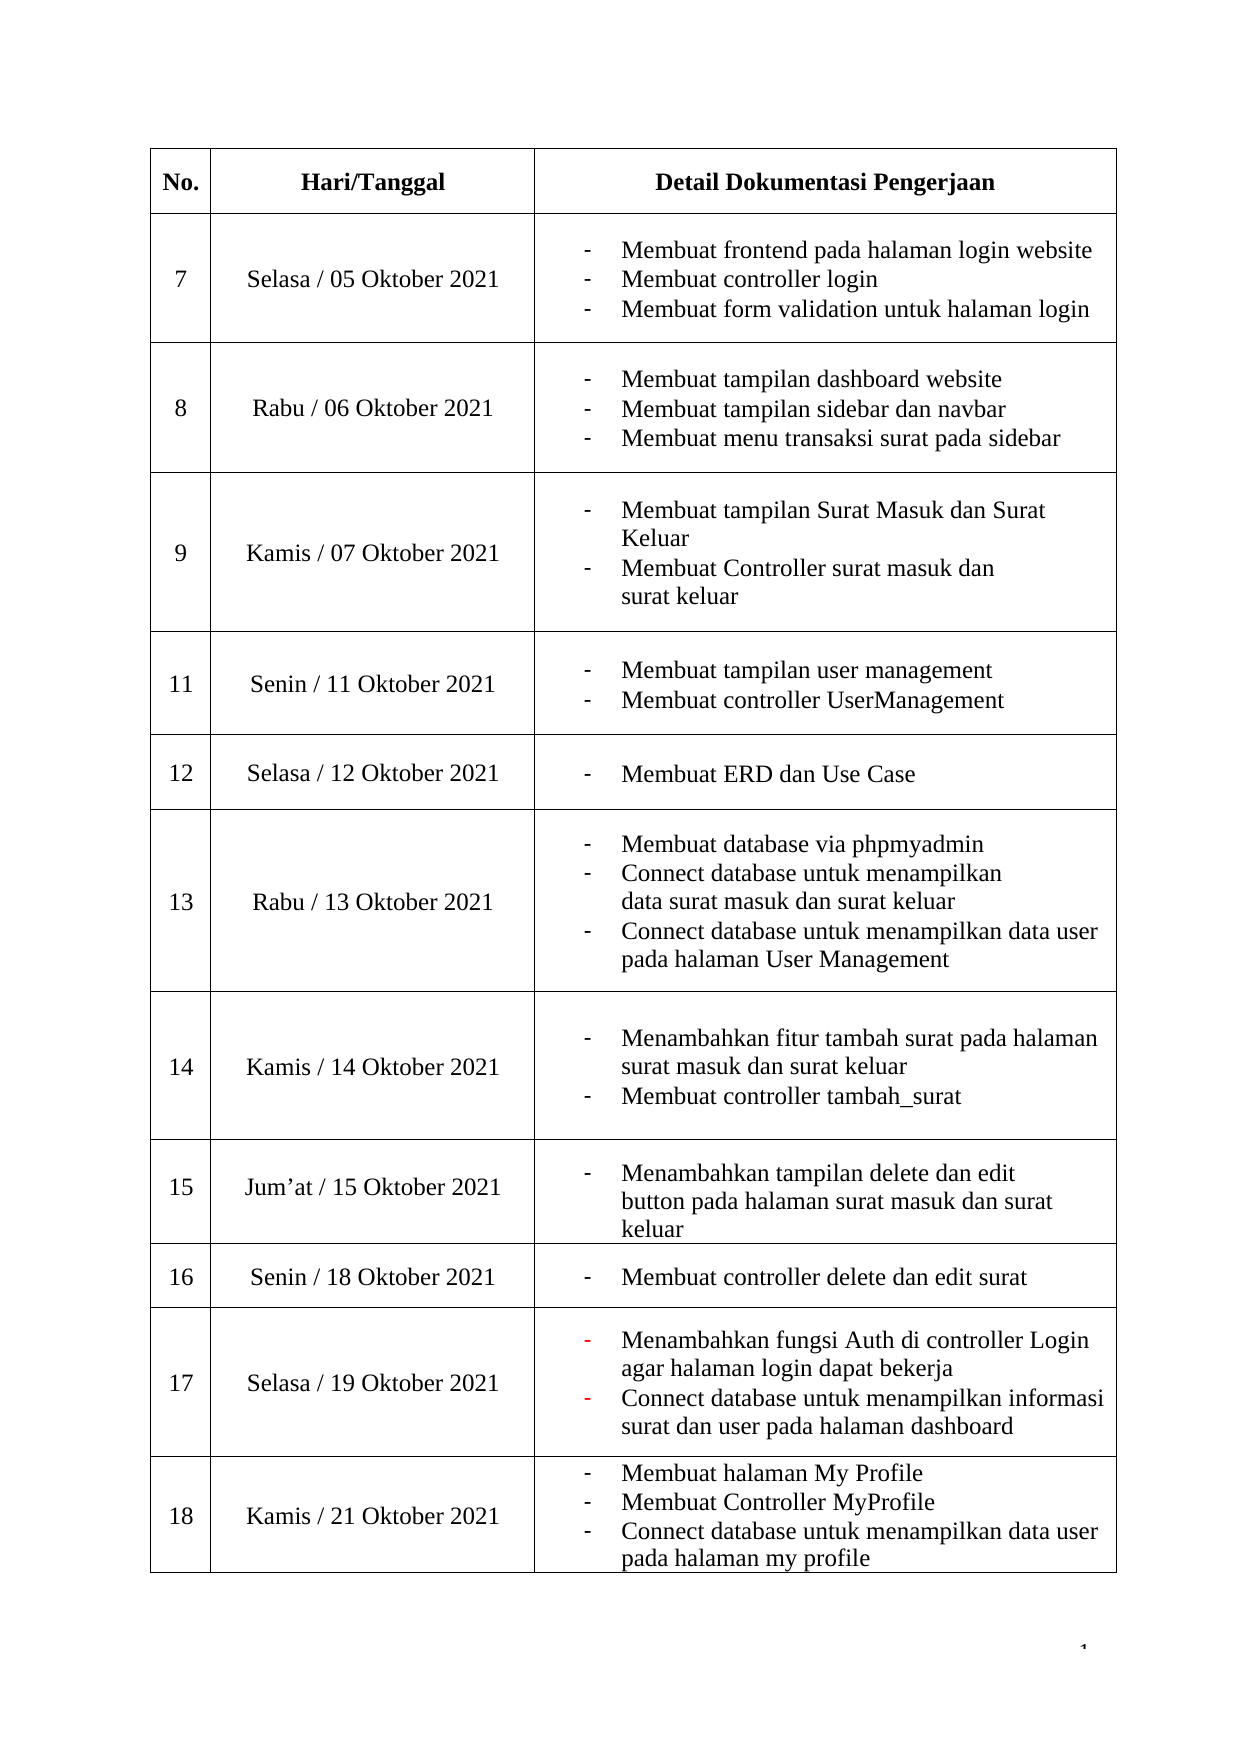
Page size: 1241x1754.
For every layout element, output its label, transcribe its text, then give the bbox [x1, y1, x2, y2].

table_cell 16 [151, 1244, 210, 1307]
table_cell 12 [151, 735, 210, 809]
table_cell 13 [151, 810, 210, 991]
table_cell Selasa / 12 Oktober 2021 [211, 735, 534, 809]
table_cell Jum’at / 15 Oktober 2021 [211, 1140, 534, 1242]
table_cell Kamis / 21 Oktober 2021 [211, 1457, 534, 1572]
table_cell 9 [151, 473, 210, 631]
table_cell Membuat tampilan user management Membuat controller UserManagement [535, 632, 1116, 734]
table_cell Membuat tampilan Surat Masuk dan Surat Keluar Membuat Controller surat masuk dan surat keluar [535, 473, 1116, 631]
table_cell Menambahkan fitur tambah surat pada halaman surat masuk dan surat keluar Membuat controller tambah_surat [535, 992, 1116, 1139]
table_cell Rabu / 13 Oktober 2021 [211, 810, 534, 991]
table_cell 11 [151, 632, 210, 734]
table_cell Kamis / 14 Oktober 2021 [211, 992, 534, 1139]
table_cell Rabu / 06 Oktober 2021 [211, 343, 534, 472]
table_cell Selasa / 19 Oktober 2021 [211, 1308, 534, 1456]
table_cell Membuat halaman My Profile Membuat Controller MyProfile Connect database untuk menampilkan data user pada halaman my profile [535, 1457, 1116, 1572]
table_cell Senin / 11 Oktober 2021 [211, 632, 534, 734]
table_cell - Membuat ERD dan Use Case [535, 735, 1116, 809]
table_cell Senin / 18 Oktober 2021 [211, 1244, 534, 1307]
table_header Detail Dokumentasi Pengerjaan [535, 149, 1116, 213]
table_cell Membuat tampilan dashboard website Membuat tampilan sidebar dan navbar Membuat menu transaksi surat pada sidebar [535, 343, 1116, 472]
table_cell - Membuat controller delete dan edit surat [535, 1244, 1116, 1307]
table_cell Menambahkan fungsi Auth di controller Login agar halaman login dapat bekerja Connect database untuk menampilkan informasi surat dan user pada halaman dashboard [535, 1308, 1116, 1456]
table_cell 14 [151, 992, 210, 1139]
table_header No. [151, 149, 210, 213]
table_cell - Menambahkan tampilan delete dan edit button pada halaman surat masuk dan surat keluar [535, 1140, 1116, 1242]
table_cell Selasa / 05 Oktober 2021 [211, 214, 534, 342]
table_cell 17 [151, 1308, 210, 1456]
table_cell Membuat database via phpmyadmin Connect database untuk menampilkan data surat masuk dan surat keluar Connect database untuk menampilkan data user pada halaman User Management [535, 810, 1116, 991]
table_header Hari/Tanggal [211, 149, 534, 213]
table_cell 18 [151, 1457, 210, 1572]
table_cell 8 [151, 343, 210, 472]
table_cell Kamis / 07 Oktober 2021 [211, 473, 534, 631]
table_cell Membuat frontend pada halaman login website Membuat controller login Membuat form validation untuk halaman login [535, 214, 1116, 342]
table_cell 15 [151, 1140, 210, 1242]
table_cell 7 [151, 214, 210, 342]
